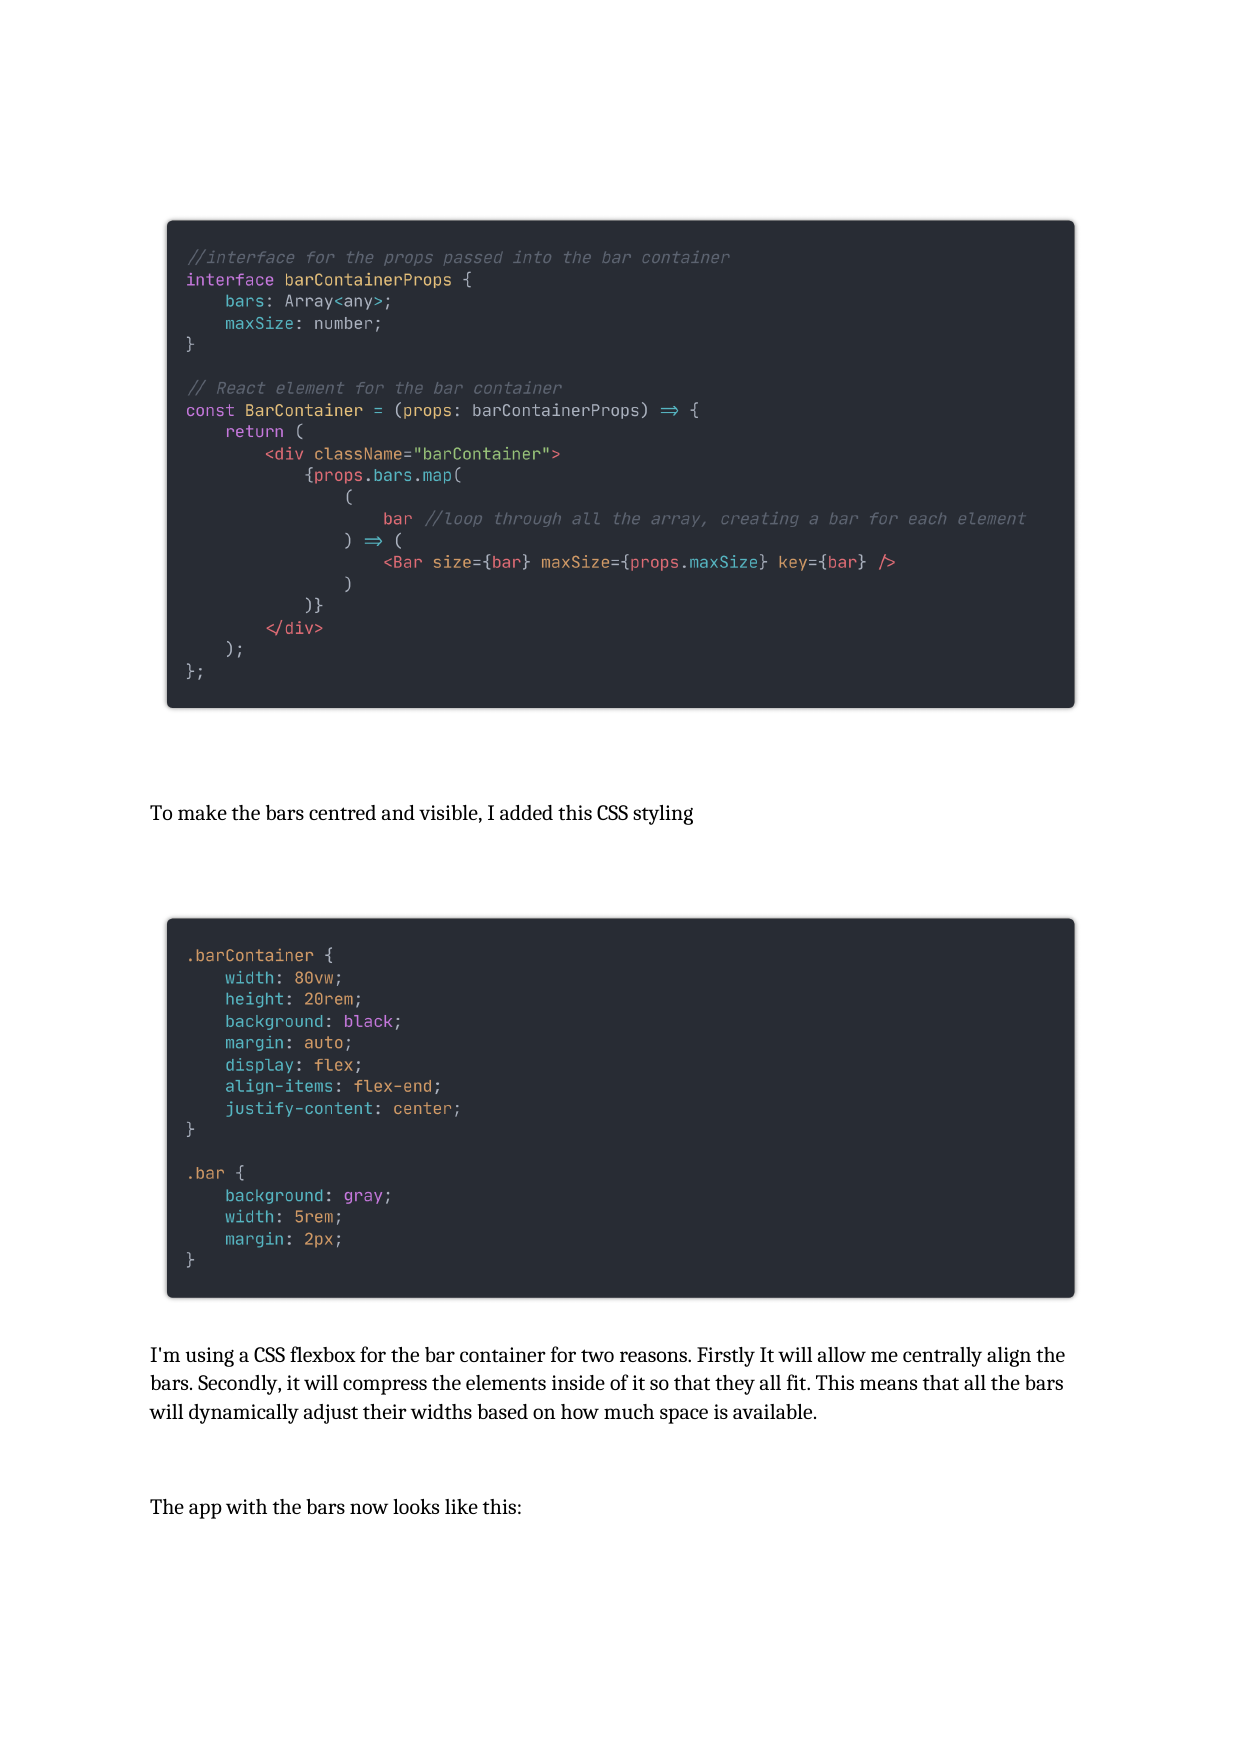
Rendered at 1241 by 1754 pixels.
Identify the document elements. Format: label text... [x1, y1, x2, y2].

text The app with the bars now looks like this: [150, 1494, 1090, 1519]
text To make the bars centred and visible, I added this CSS styling [150, 800, 1090, 826]
text I'm using a CSS flexbox for the bar container for two reasons. Firstly It will allow me centrally align the bars. Secondly, it will compress the elements inside of it so that they all fit. This means that all the bars will dynamically adjust their widths based on how much space is available. [150, 1342, 1090, 1425]
picture [150, 197, 1091, 731]
picture [150, 895, 1091, 1321]
